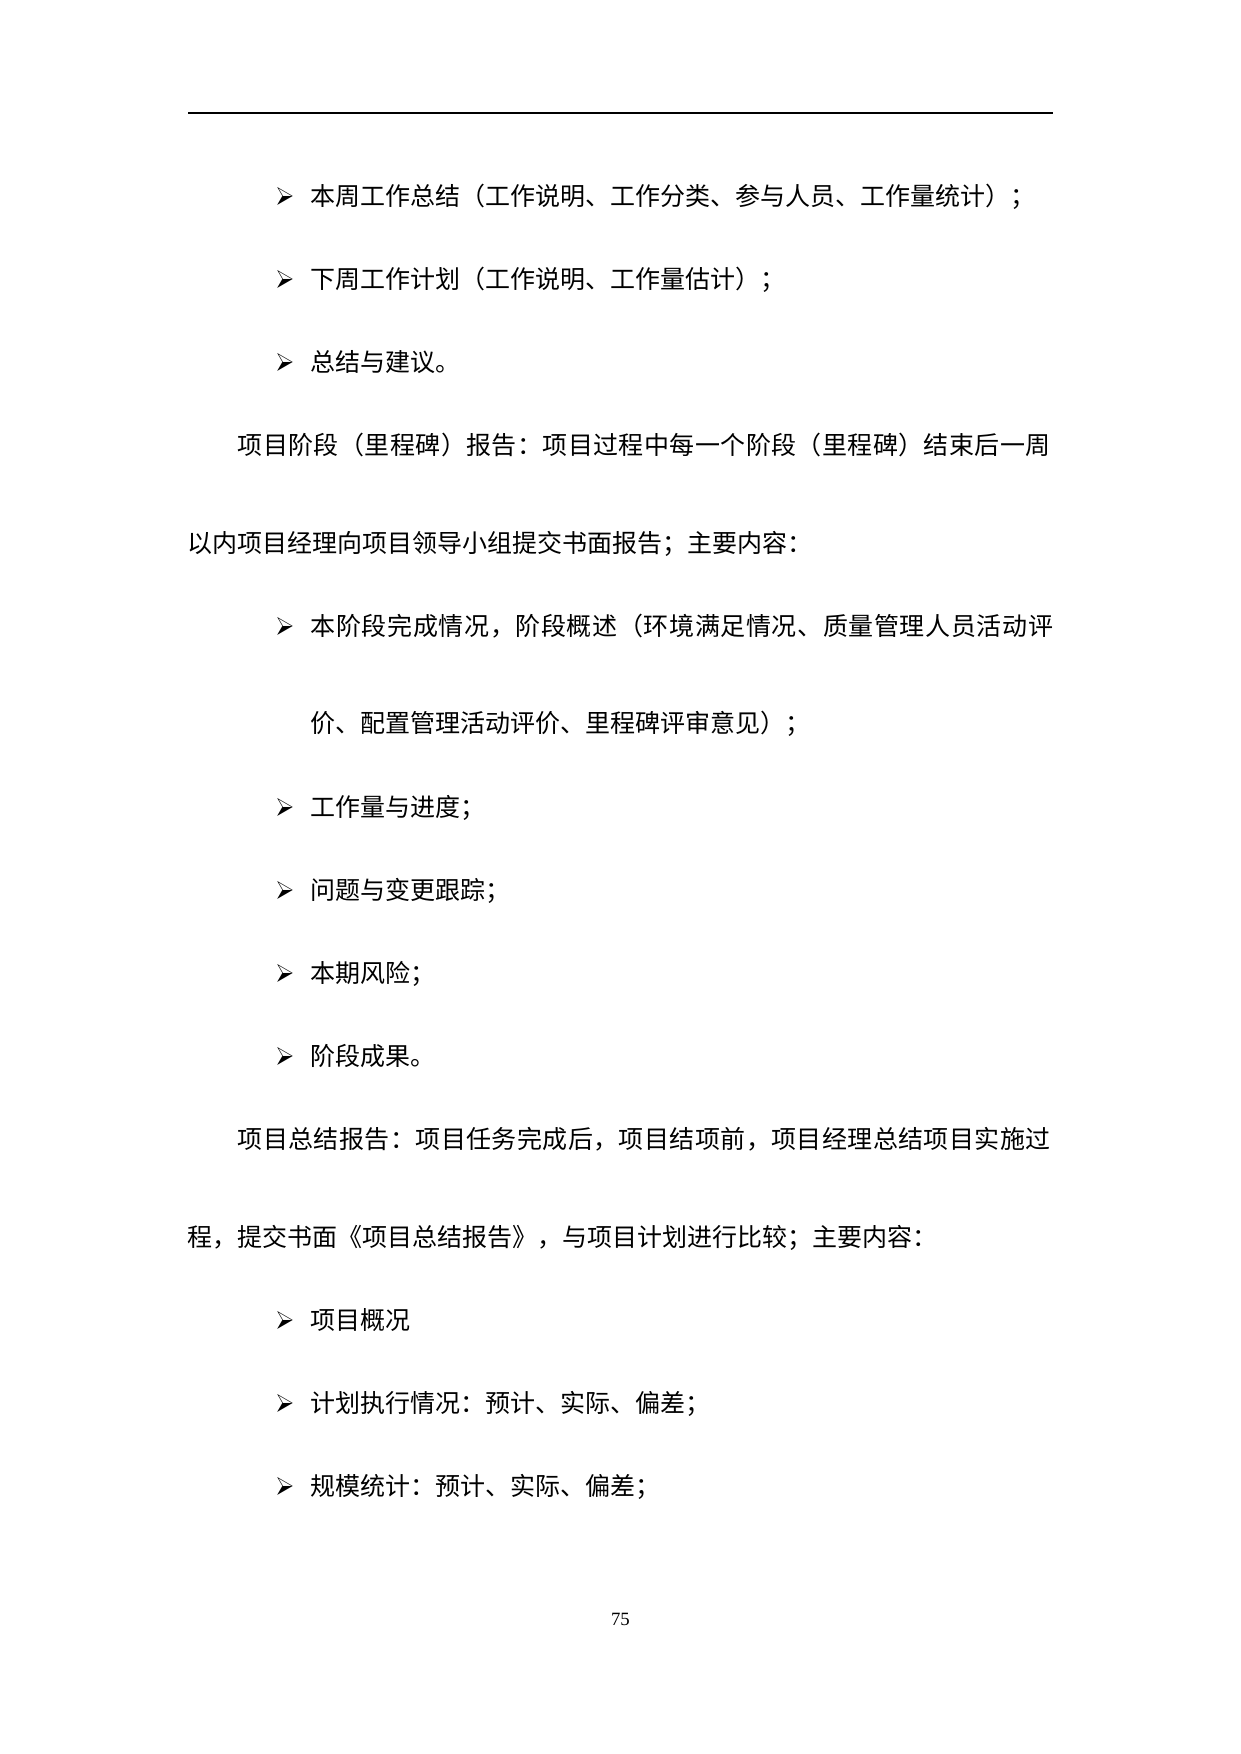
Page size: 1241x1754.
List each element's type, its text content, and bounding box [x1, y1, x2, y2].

list 计划执行情况：预计、实际、偏差； [275, 1369, 1053, 1434]
text 项目阶段（里程碑）报告：项目过程中每一个阶段（里程碑）结束后一周以内项目经理向项目领导小组提交书面报告；主要内容： [187, 411, 1053, 574]
list 本阶段完成情况，阶段概述（环境满足情况、质量管理人员活动评价、配置管理活动评价、里程碑评审意见）； [275, 592, 1053, 754]
list 规模统计：预计、实际、偏差； [275, 1452, 1053, 1517]
list 本周工作总结（工作说明、工作分类、参与人员、工作量统计）； [275, 162, 1053, 227]
list 工作量与进度； [275, 773, 1053, 838]
list 阶段成果。 [275, 1022, 1053, 1087]
list 本期风险； [275, 939, 1053, 1004]
list 下周工作计划（工作说明、工作量估计）； [275, 245, 1053, 310]
list 总结与建议。 [275, 328, 1053, 393]
text 项目总结报告：项目任务完成后，项目结项前，项目经理总结项目实施过程，提交书面《项目总结报告》，与项目计划进行比较；主要内容： [187, 1105, 1053, 1268]
list 问题与变更跟踪； [275, 856, 1053, 921]
list 项目概况 [275, 1286, 1053, 1351]
